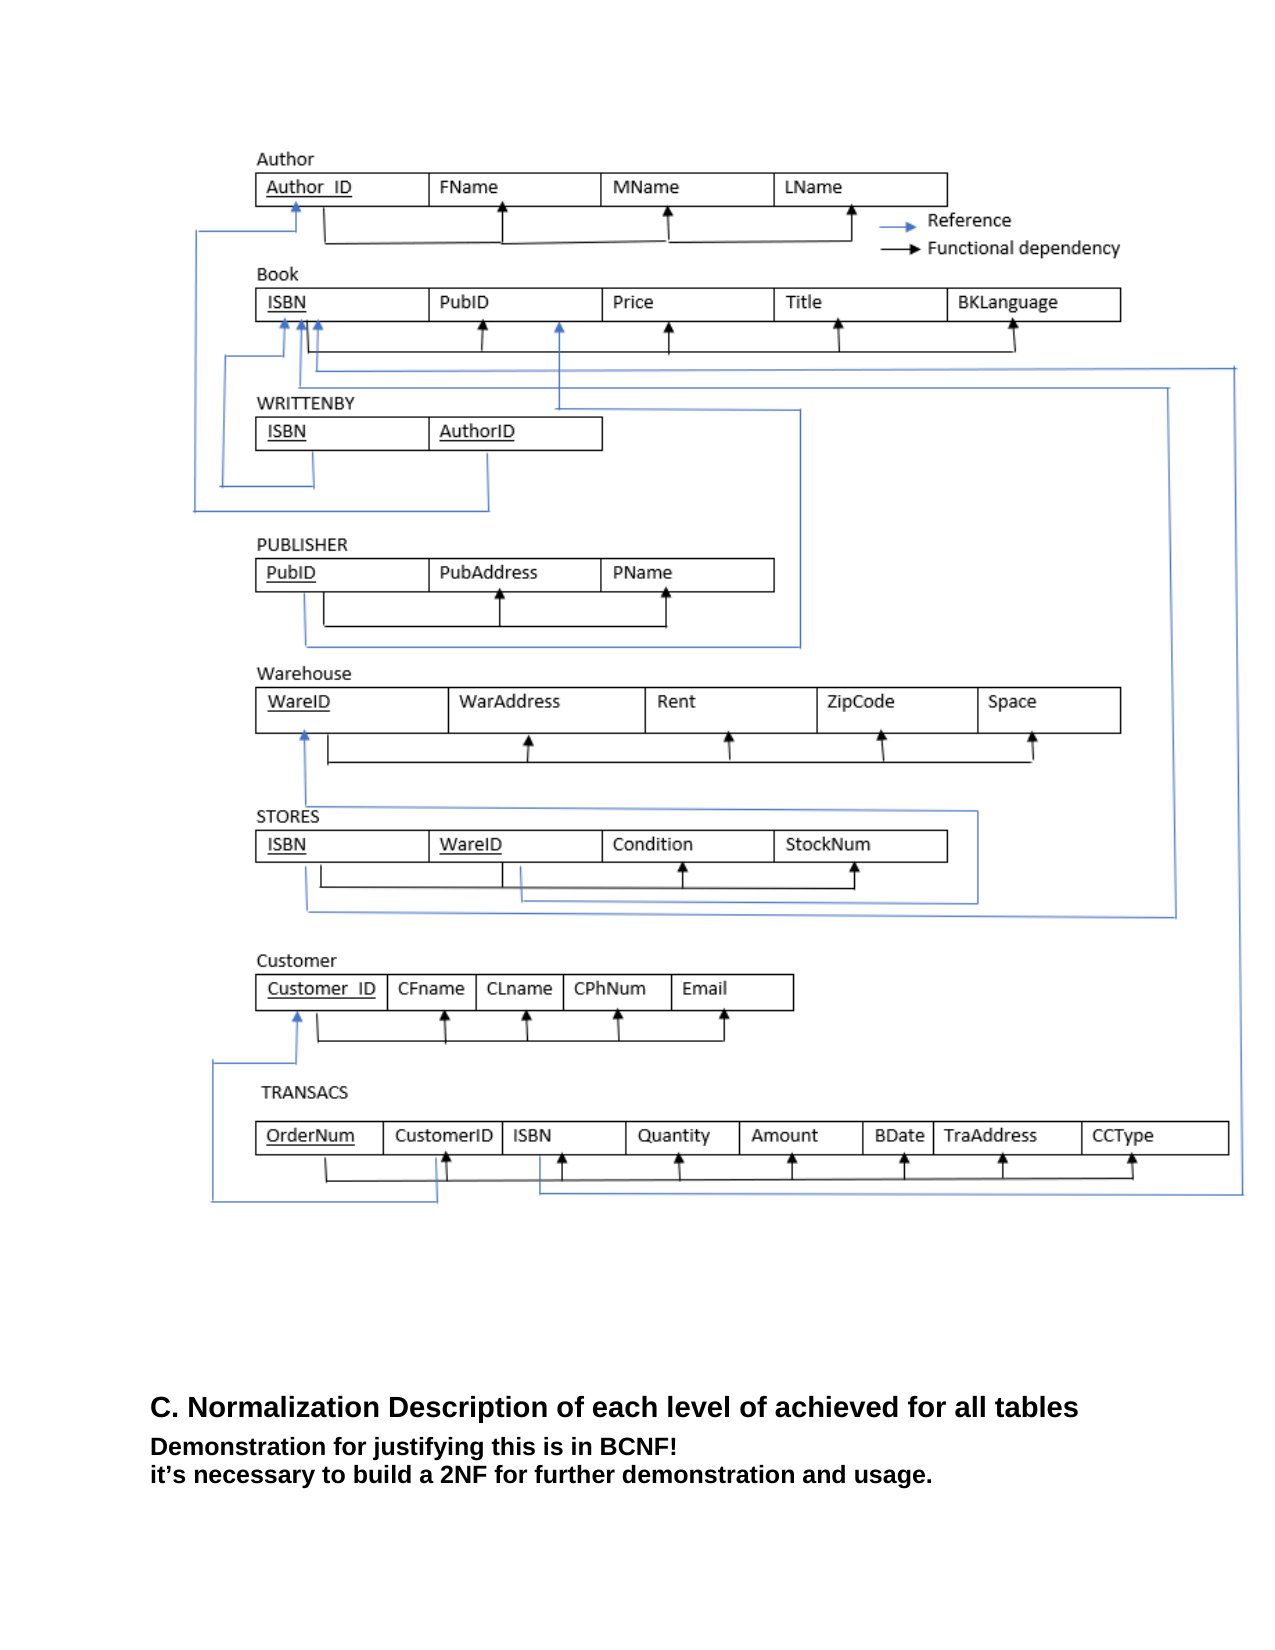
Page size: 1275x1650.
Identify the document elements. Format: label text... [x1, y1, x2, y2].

subtitle C. Normalization Description of each level of achieved for all tables [150, 1389, 1125, 1423]
picture [150, 150, 1249, 1225]
text Demonstration for justifying this is in BCNF! [150, 1431, 1125, 1460]
text it’s necessary to build a 2NF for further demonstration and usage. [150, 1460, 1125, 1489]
